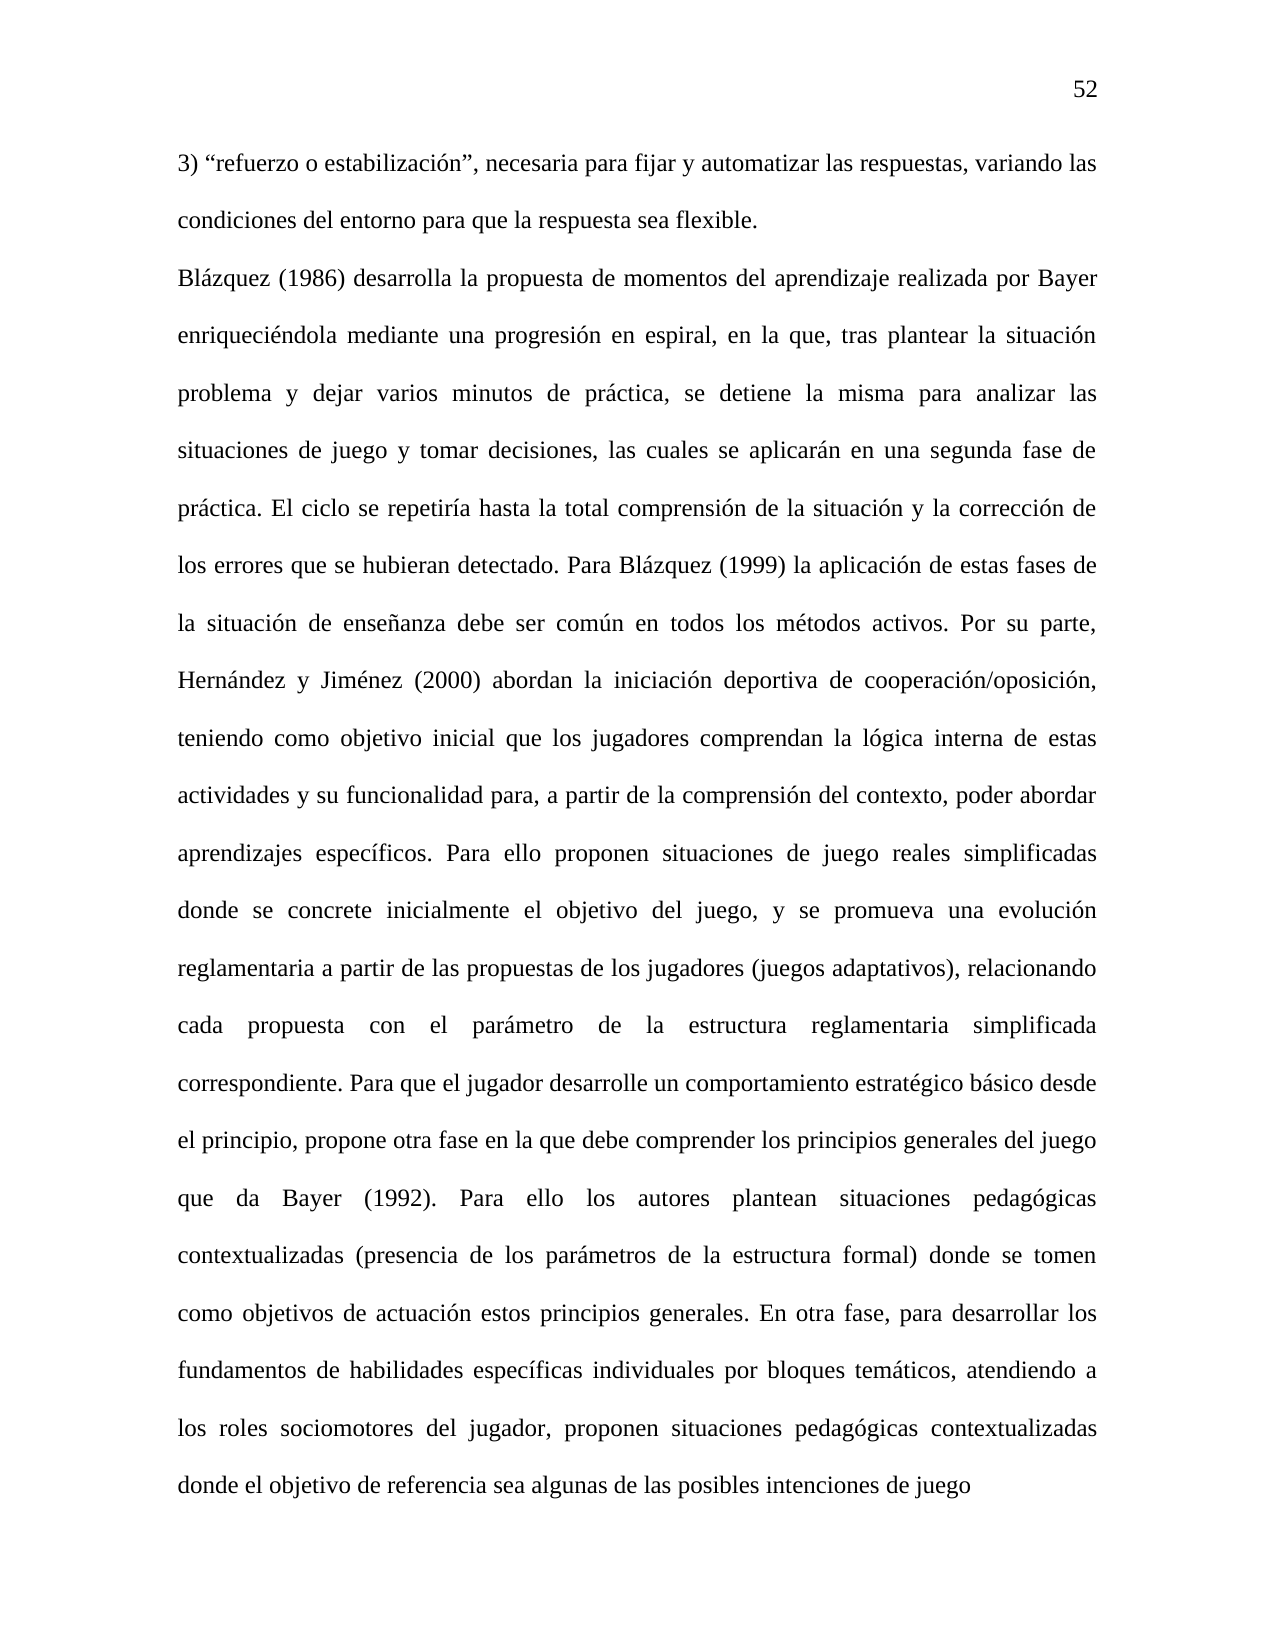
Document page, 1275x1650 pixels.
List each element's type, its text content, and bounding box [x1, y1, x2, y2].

text Blázquez (1986) desarrolla la propuesta de momentos del aprendizaje realizada por Bayer enriqueciéndola mediante una progresión en espiral, en la que, tras plantear la situación problema y dejar varios minutos de práctica, se detiene la misma para analizar las situaciones de juego y tomar decisiones, las cuales se aplicarán en una segunda fase de práctica. El ciclo se repetiría hasta la total comprensión de la situación y la corrección de los errores que se hubieran detectado. Para Blázquez (1999) la aplicación de estas fases de la situación de enseñanza debe ser común en todos los métodos activos. Por su parte, Hernández y Jiménez (2000) abordan la iniciación deportiva de cooperación/oposición, teniendo como objetivo inicial que los jugadores comprendan la lógica interna de estas actividades y su funcionalidad para, a partir de la comprensión del contexto, poder abordar aprendizajes específicos. Para ello proponen situaciones de juego reales simplificadas donde se concrete inicialmente el objetivo del juego, y se promueva una evolución reglamentaria a partir de las propuestas de los jugadores (juegos adaptativos), relacionando cada propuesta con el parámetro de la estructura reglamentaria simplificada correspondiente. Para que el jugador desarrolle un comportamiento estratégico básico desde el principio, propone otra fase en la que debe comprender los principios generales del juego que da Bayer (1992). Para ello los autores plantean situaciones pedagógicas contextualizadas (presencia de los parámetros de la estructura formal) donde se tomen como objetivos de actuación estos principios generales. En otra fase, para desarrollar los fundamentos de habilidades específicas individuales por bloques temáticos, atendiendo a los roles sociomotores del jugador, proponen situaciones pedagógicas contextualizadas donde el objetivo de referencia sea algunas de las posibles intenciones de juego [177, 263, 1098, 1499]
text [177, 148, 1098, 234]
